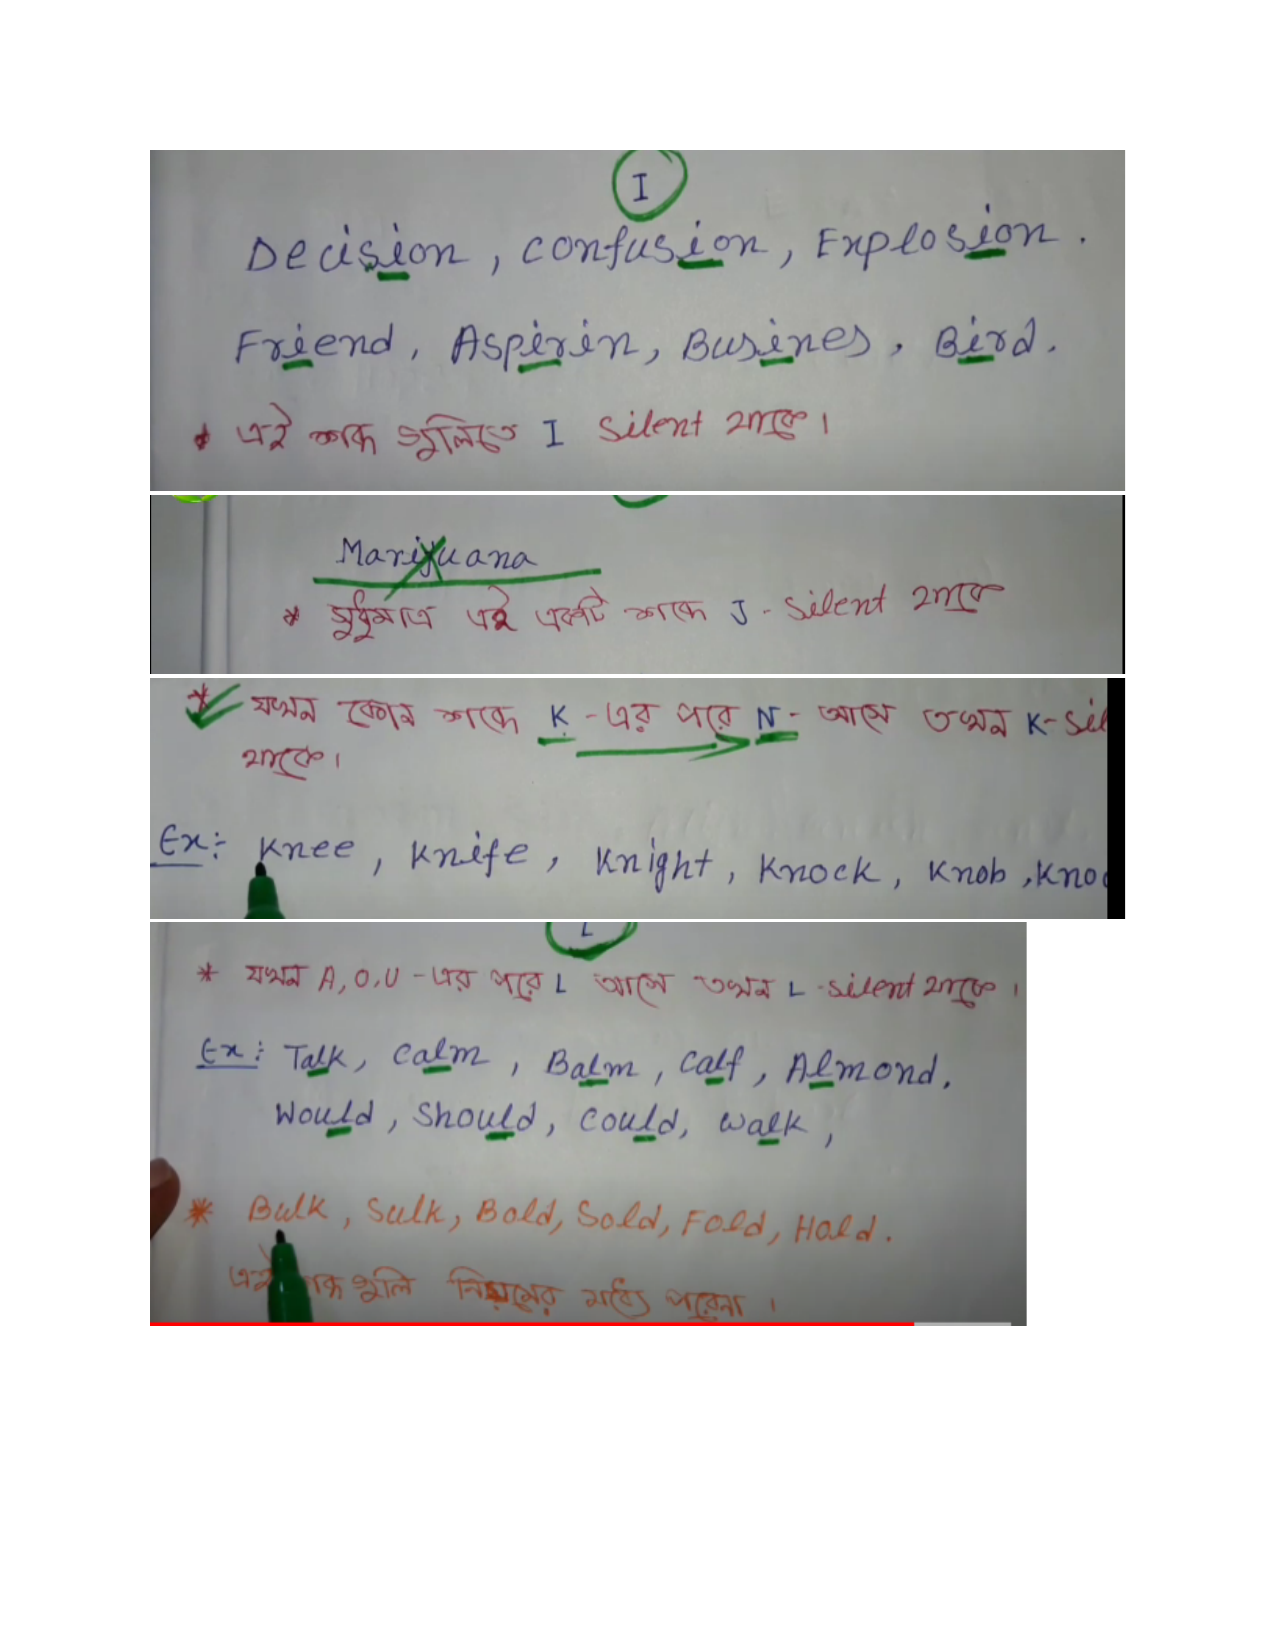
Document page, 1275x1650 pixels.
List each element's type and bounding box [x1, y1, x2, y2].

picture [150, 678, 1125, 919]
picture [150, 150, 1125, 491]
picture [150, 495, 1125, 674]
picture [150, 922, 1027, 1326]
